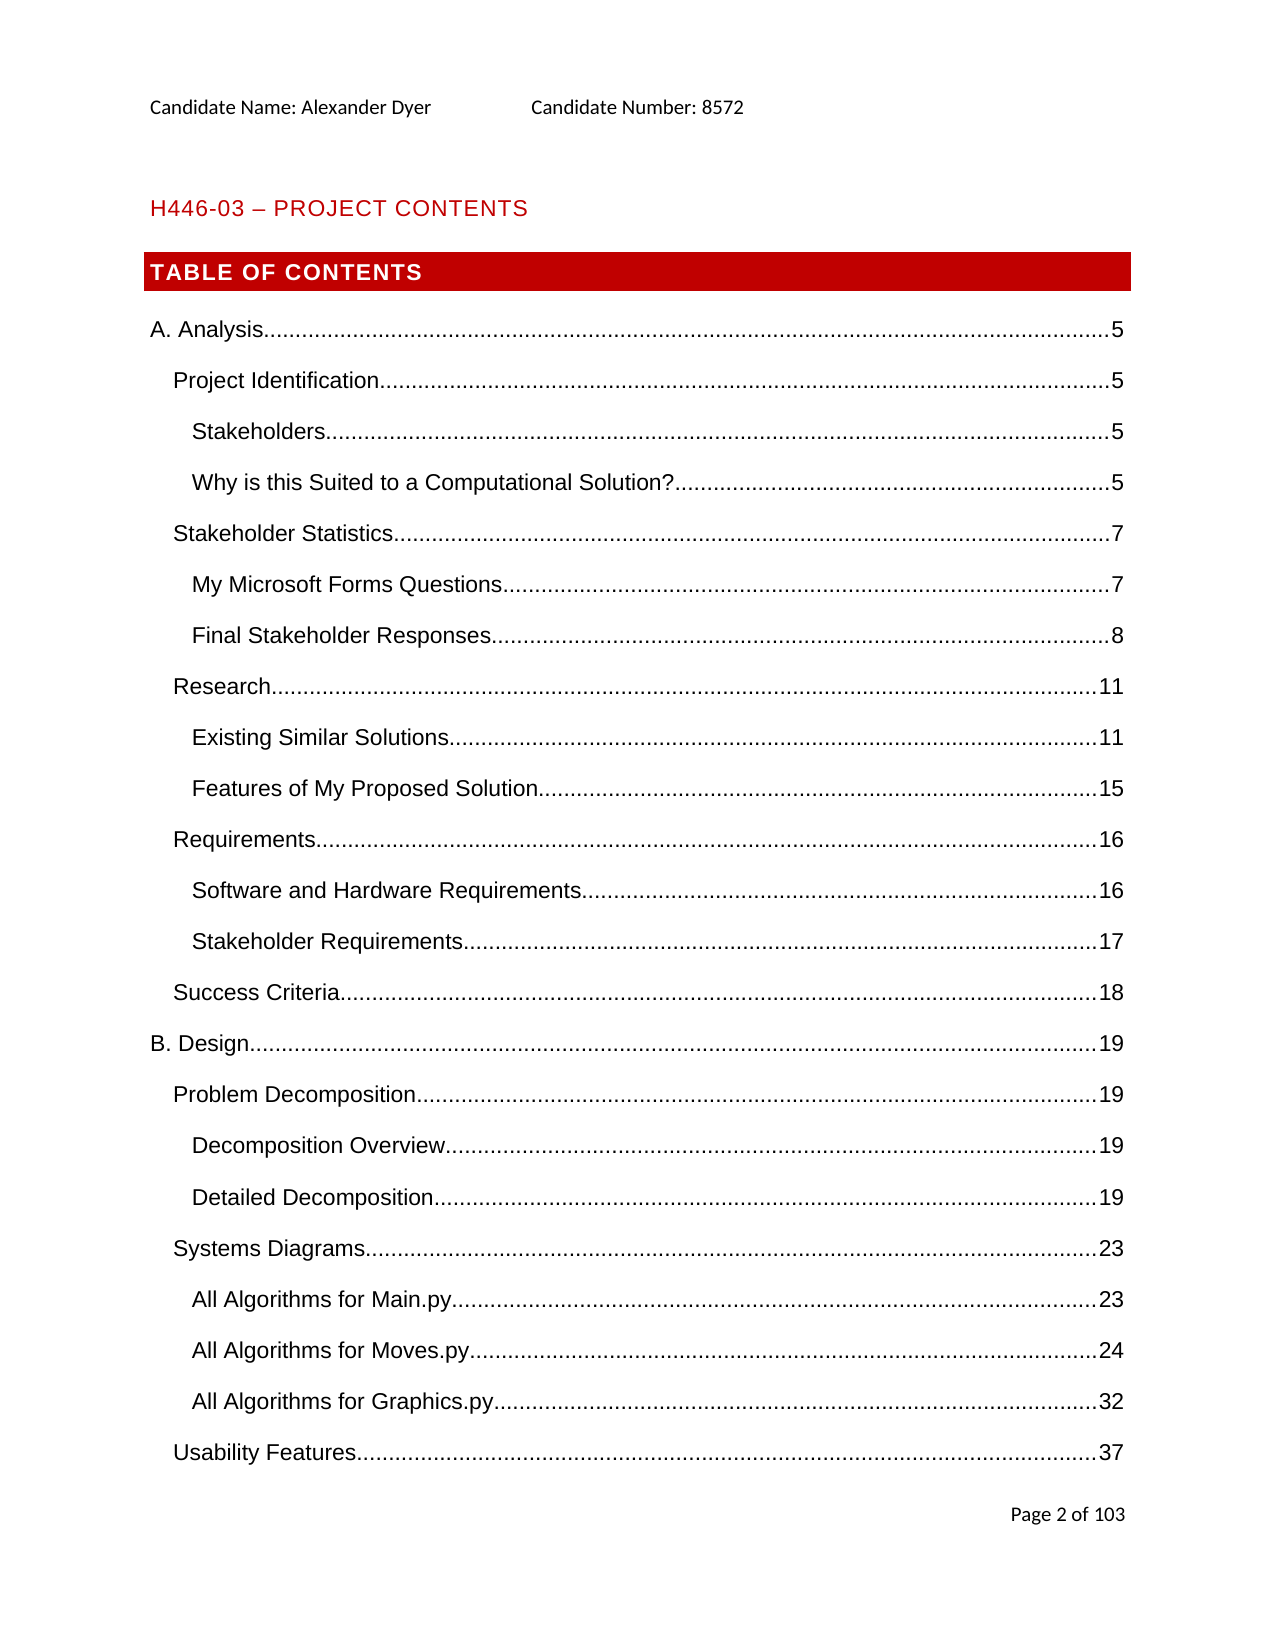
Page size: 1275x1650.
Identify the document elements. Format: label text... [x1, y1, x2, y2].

title H446-03 – Project CONTENTS [150, 195, 1125, 221]
